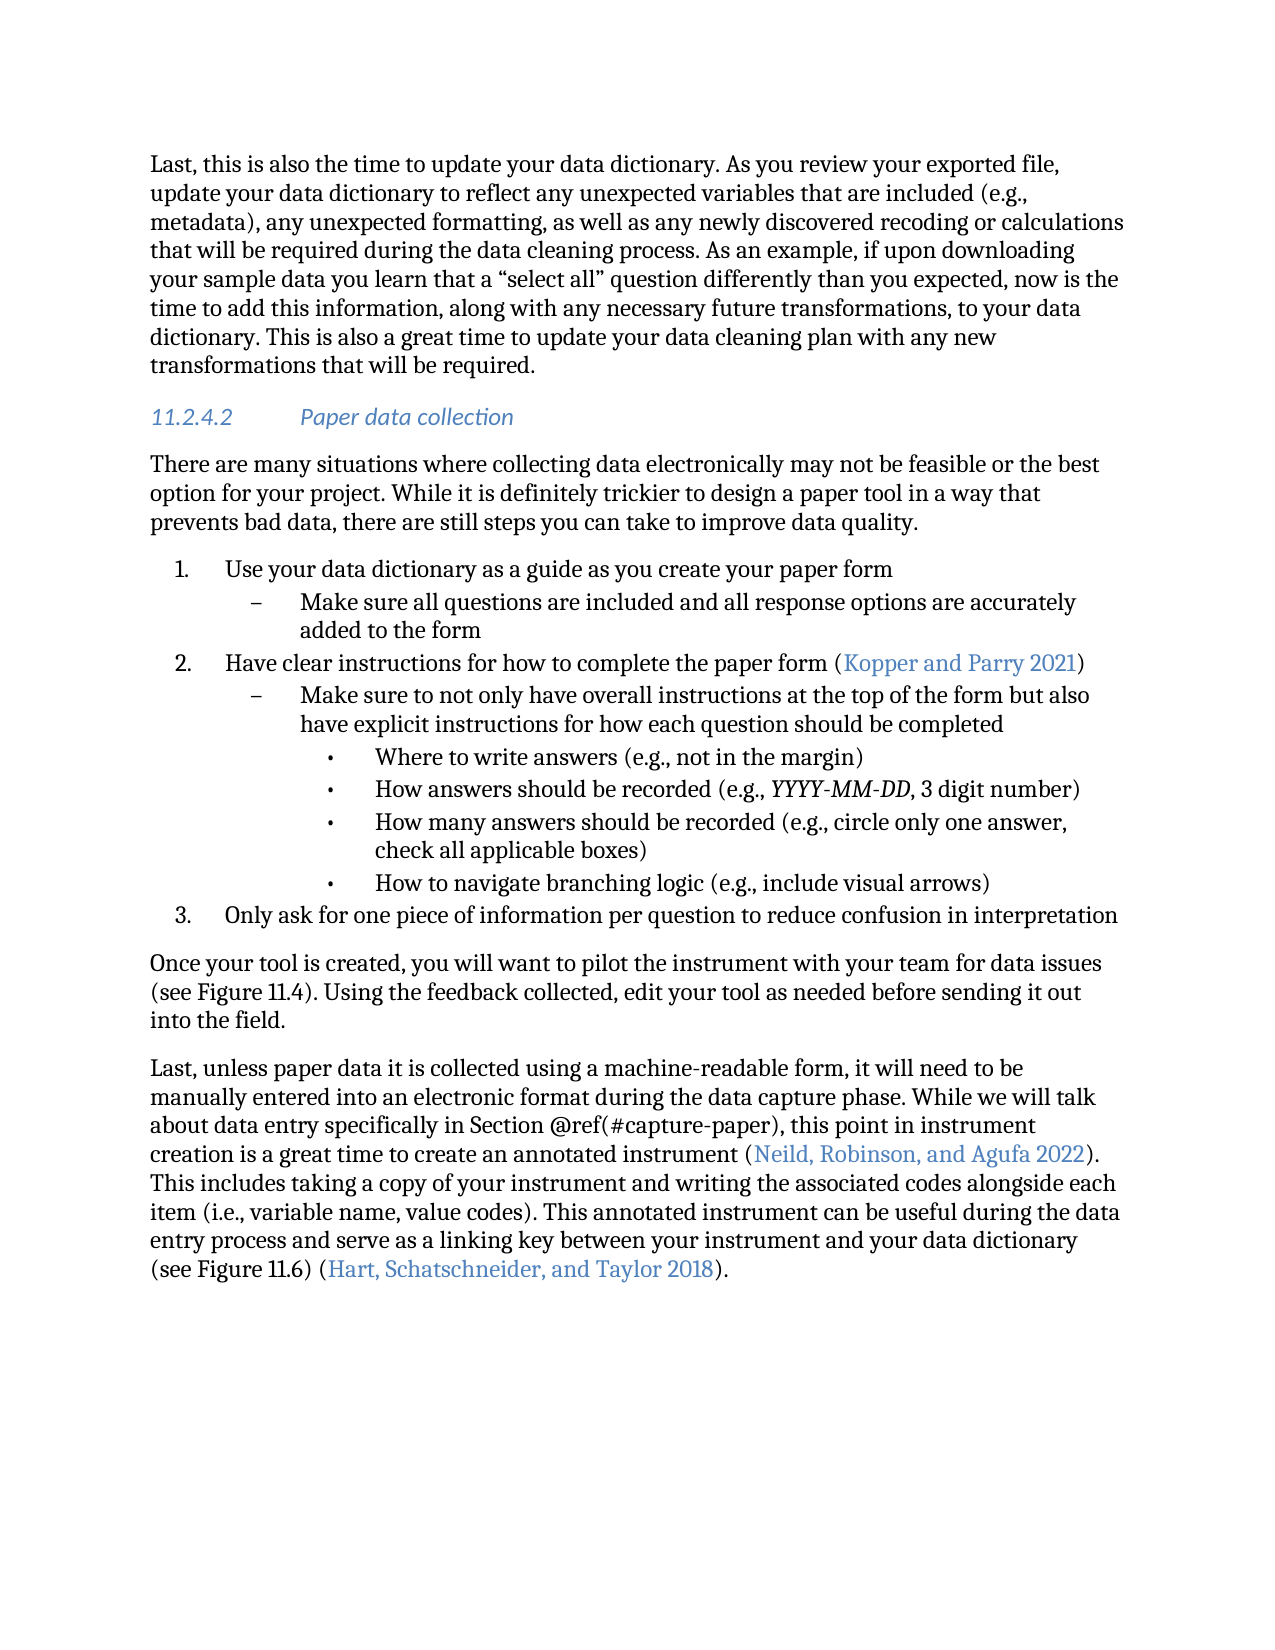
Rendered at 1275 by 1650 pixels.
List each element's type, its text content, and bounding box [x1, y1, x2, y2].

text Last, this is also the time to update your data dictionary. As you review your exported file, update your data dictionary to reflect any unexpected variables that are included (e.g., metadata), any unexpected formatting, as well as any newly discovered recoding or calculations that will be required during the data cleaning process. As an example, if upon downloading your sample data you learn that a “select all” question differently than you expected, now is the time to add this information, along with any necessary future transformations, to your data dictionary. This is also a great time to update your data cleaning plan with any new transformations that will be required. [150, 150, 1125, 380]
list Make sure all questions are included and all response options are accurately added to the form [250, 588, 1125, 645]
list Have clear instructions for how to complete the paper form (Kopper and Parry 2021) [175, 649, 1125, 678]
list Where to write answers (e.g., not in the margin) [325, 743, 1125, 771]
text Last, unless paper data it is collected using a machine-readable form, it will need to be manually entered into an electronic format during the data capture phase. While we will talk about data entry specifically in Section @ref(#capture-paper), this point in instrument creation is a great time to create an annotated instrument (Neild, Robinson, and Agufa 2022). This includes taking a copy of your instrument and writing the associated codes alongside each item (i.e., variable name, value codes). This annotated instrument can be useful during the data entry process and serve as a linking key between your instrument and your data dictionary (see Figure 11.6) (Hart, Schatschneider, and Taylor 2018). [150, 1054, 1125, 1284]
list Use your data dictionary as a guide as you create your paper form [175, 555, 1125, 584]
list How to navigate branching logic (e.g., include visual arrows) [325, 869, 1125, 898]
subtitle 11.2.4.2 Paper data collection [150, 401, 1125, 431]
text There are many situations where collecting data electronically may not be feasible or the best option for your project. While it is definitely trickier to design a paper tool in a way that prevents bad data, there are still steps you can take to improve data quality. [150, 450, 1125, 536]
list Only ask for one piece of information per question to reduce confusion in interpretation [175, 901, 1125, 930]
list How answers should be recorded (e.g., YYYY-MM-DD, 3 digit number) [325, 775, 1125, 804]
list Make sure to not only have overall instructions at the top of the form but also have explicit instructions for how each question should be completed [250, 681, 1125, 739]
text Once your tool is created, you will want to pilot the instrument with your team for data issues (see Figure 11.4). Using the feedback collected, edit your tool as needed before sending it out into the field. [150, 949, 1125, 1035]
list How many answers should be recorded (e.g., circle only one answer, check all applicable boxes) [325, 808, 1125, 865]
